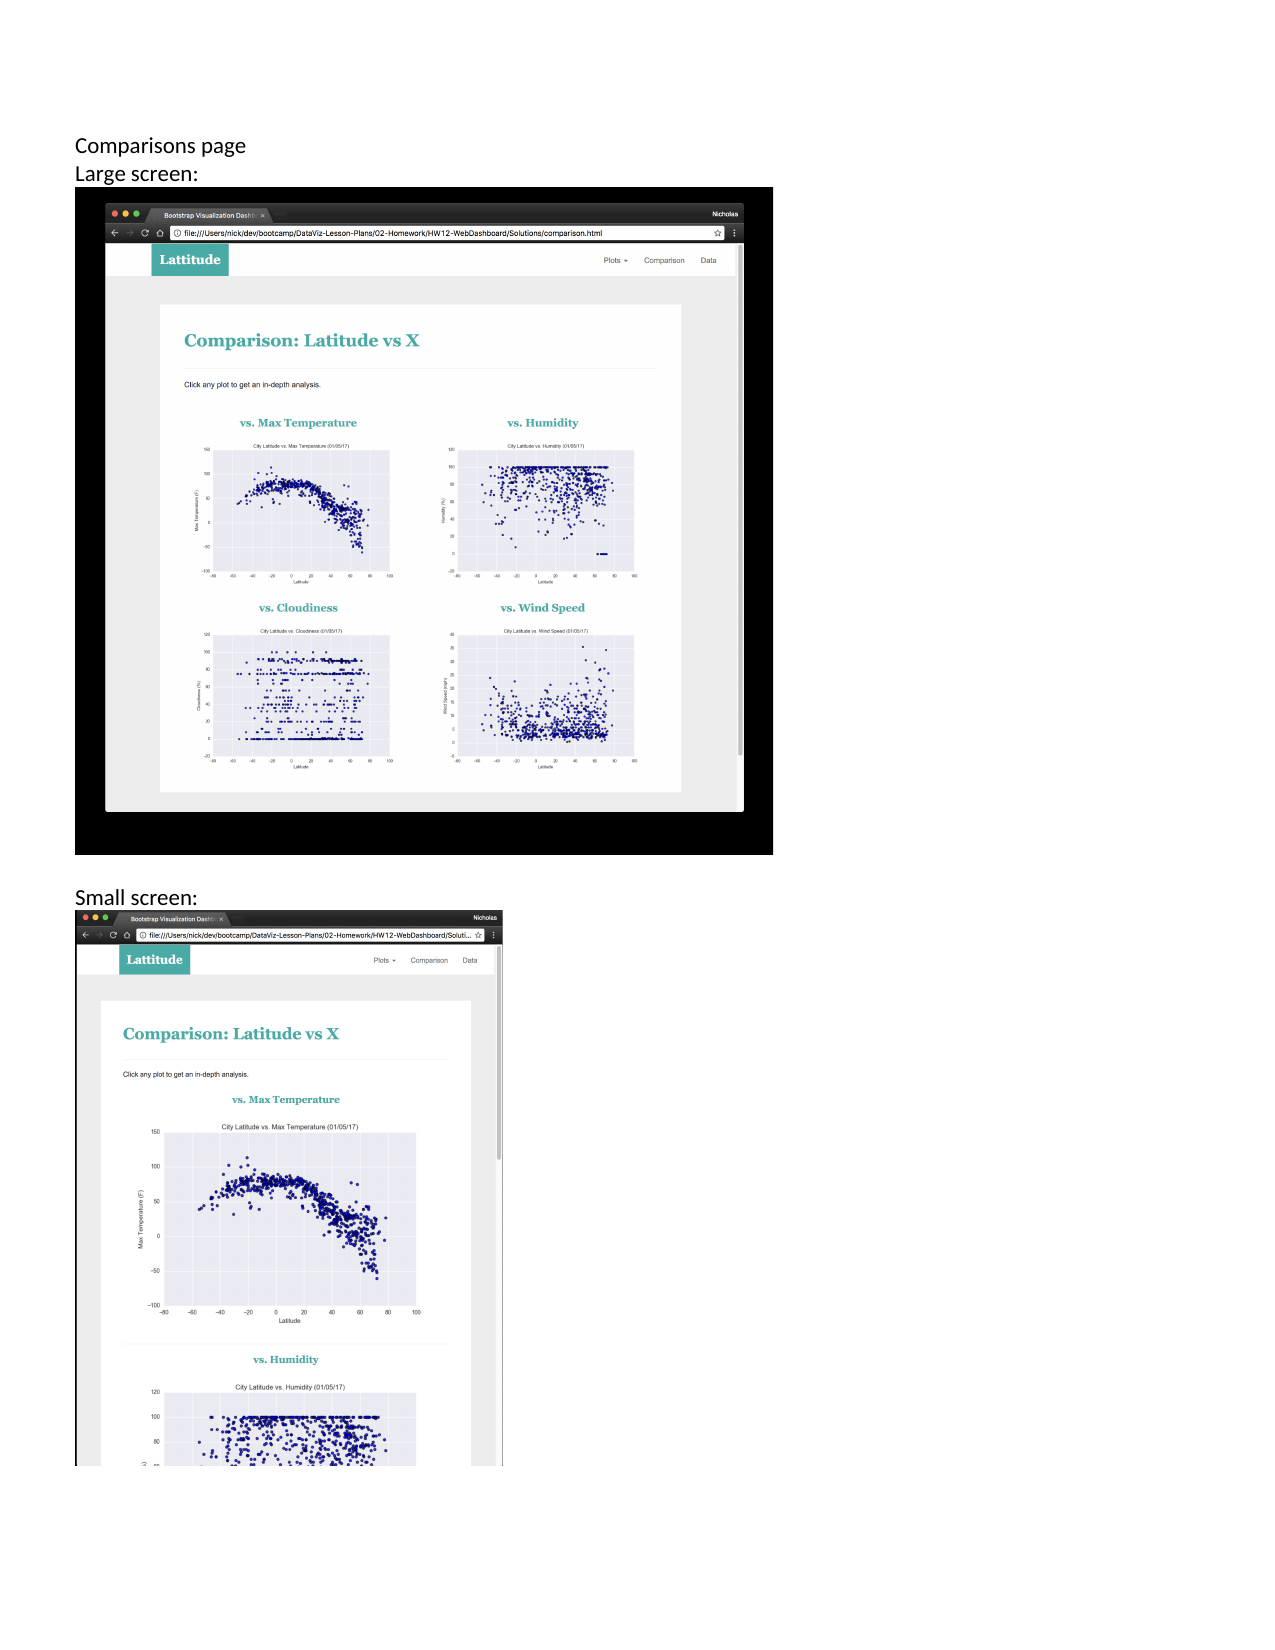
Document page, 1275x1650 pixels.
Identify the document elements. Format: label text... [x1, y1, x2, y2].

picture [75, 910, 503, 1466]
text Small screen: [75, 883, 1200, 911]
picture [75, 187, 774, 855]
text Large screen: [75, 159, 1200, 187]
text Comparisons page [75, 131, 1200, 159]
